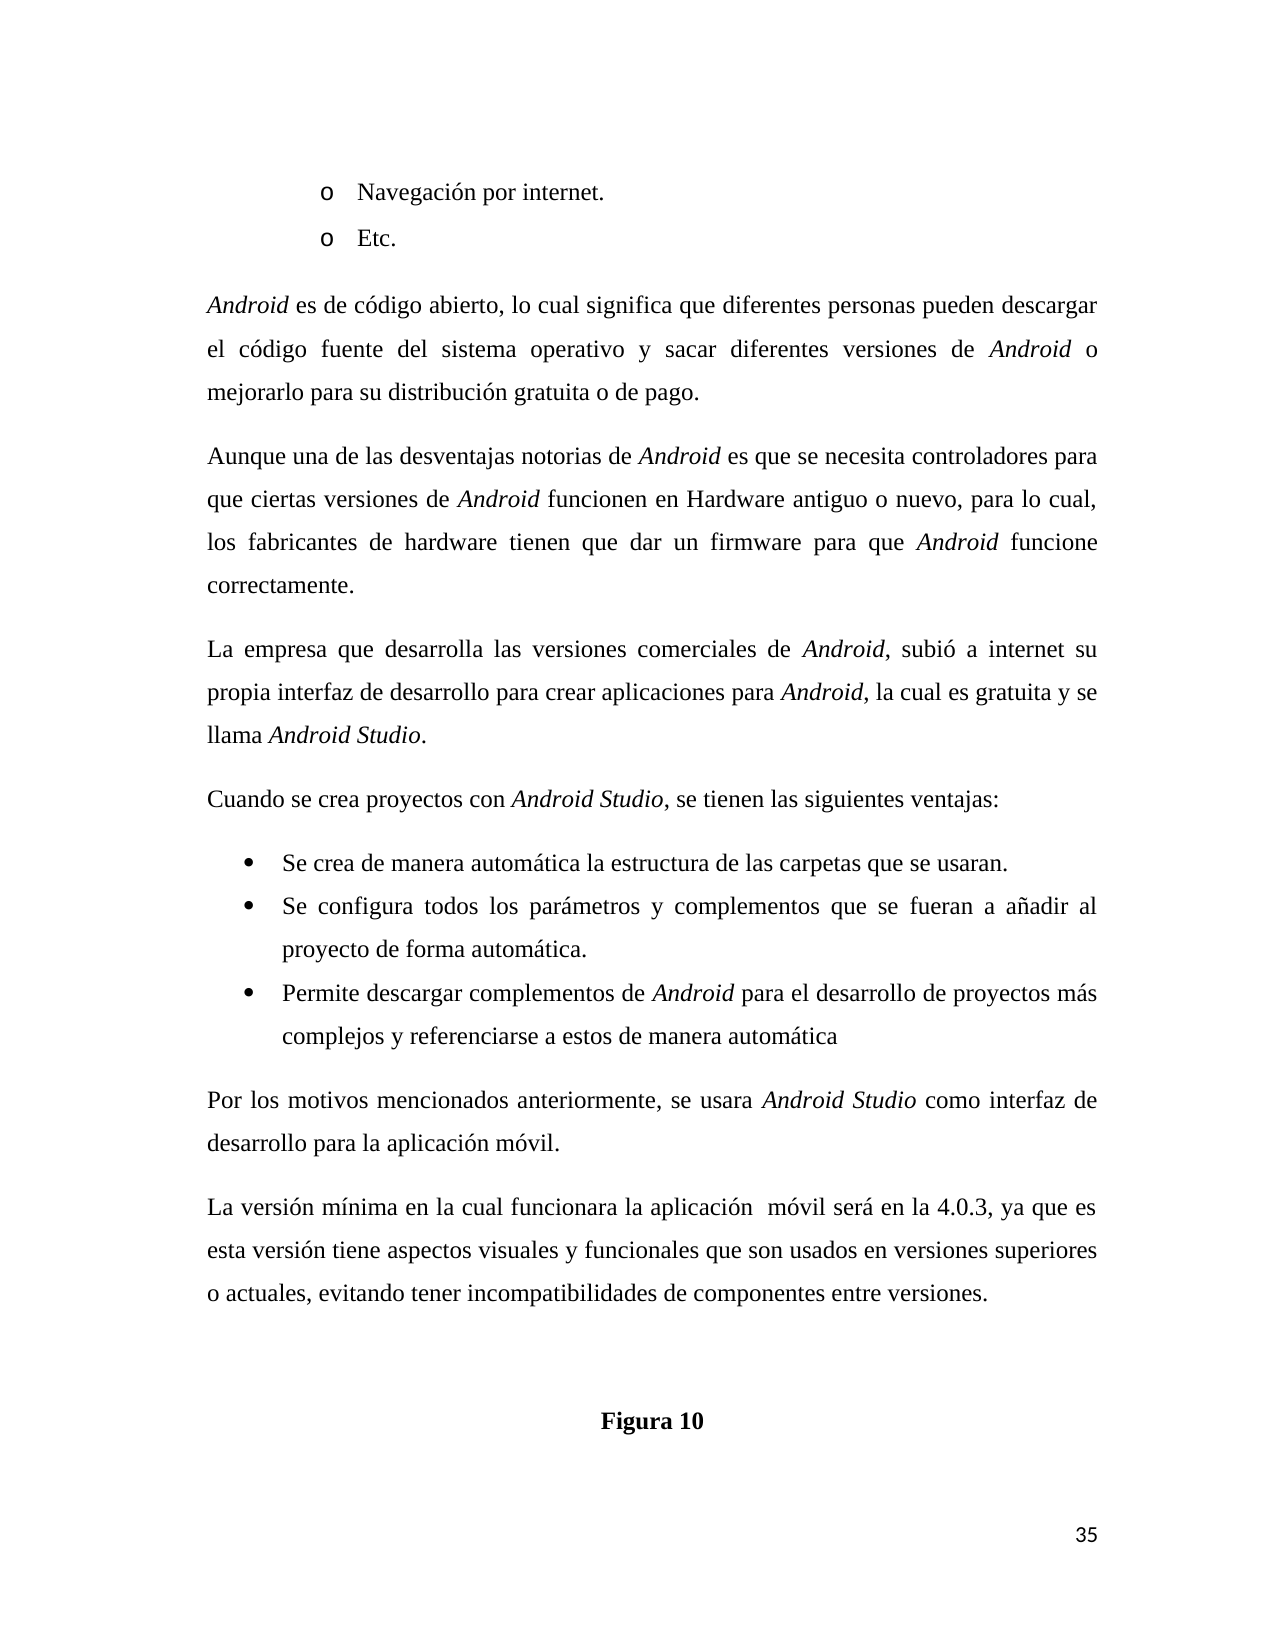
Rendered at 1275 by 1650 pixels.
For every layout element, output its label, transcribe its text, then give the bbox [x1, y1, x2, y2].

text Figura 10 [207, 1406, 1098, 1435]
text Cuando se crea proyectos con Android Studio, se tienen las siguientes ventajas: [207, 784, 1098, 813]
text Por los motivos mencionados anteriormente, se usara Android Studio como interfaz de desarrollo para la aplicación móvil. [207, 1085, 1098, 1157]
list Navegación por internet. [319, 177, 1098, 208]
list Etc. [319, 223, 1098, 254]
text Aunque una de las desventajas notorias de Android es que se necesita controladores para que ciertas versiones de Android funcionen en Hardware antiguo o nuevo, para lo cual, los fabricantes de hardware tienen que dar un firmware para que Android funcione correctamente. [207, 441, 1098, 599]
list Se configura todos los parámetros y complementos que se fueran a añadir al proyecto de forma automática. [244, 891, 1098, 963]
list Permite descargar complementos de Android para el desarrollo de proyectos más complejos y referenciarse a estos de manera automática [244, 978, 1098, 1049]
list Se crea de manera automática la estructura de las carpetas que se usaran. [244, 848, 1098, 877]
text Android es de código abierto, lo cual significa que diferentes personas pueden descargar el código fuente del sistema operativo y sacar diferentes versiones de Android o mejorarlo para su distribución gratuita o de pago. [207, 291, 1098, 406]
text La empresa que desarrolla las versiones comerciales de Android, subió a internet su propia interfaz de desarrollo para crear aplicaciones para Android, la cual es gratuita y se llama Android Studio. [207, 634, 1098, 749]
text La versión mínima en la cual funcionara la aplicación móvil será en la 4.0.3, ya que es esta versión tiene aspectos visuales y funcionales que son usados en versiones superiores o actuales, evitando tener incompatibilidades de componentes entre versiones. [207, 1192, 1098, 1307]
